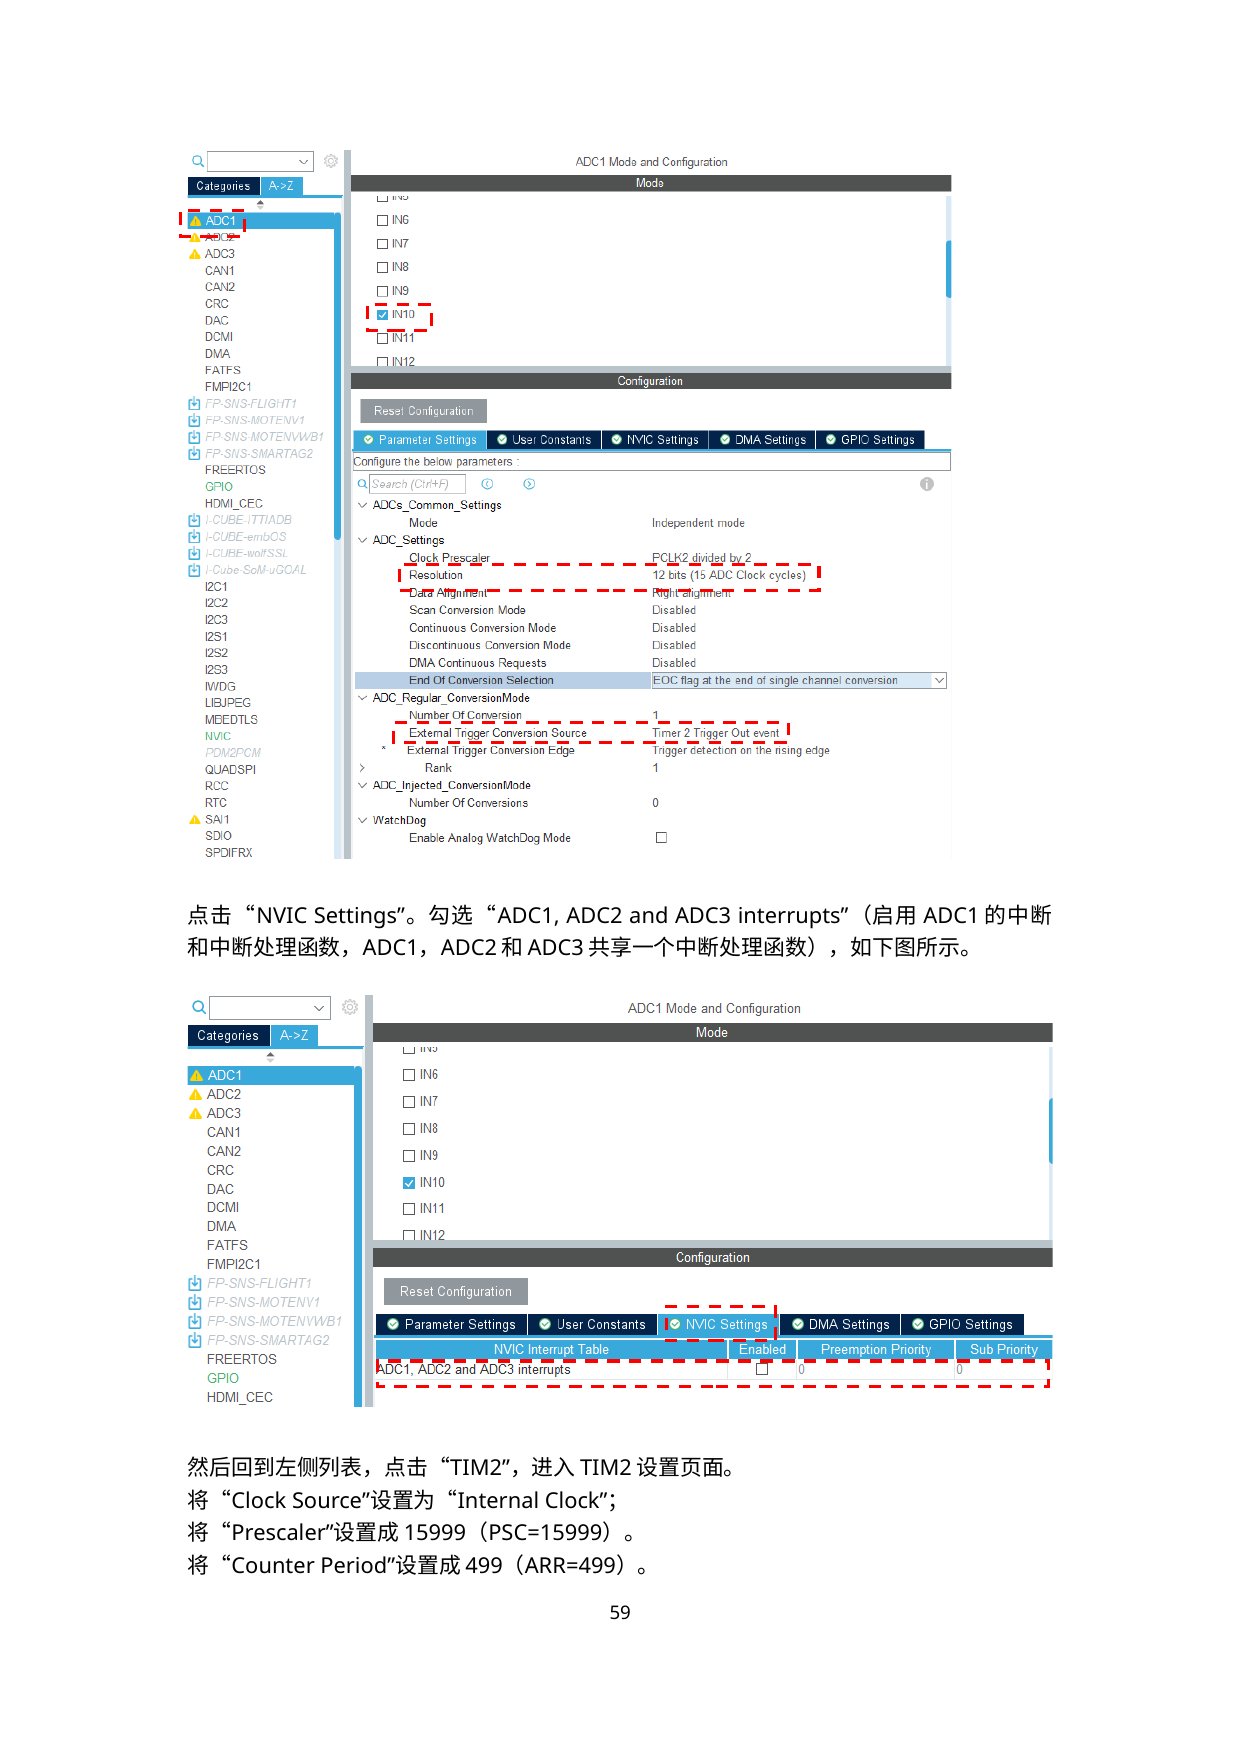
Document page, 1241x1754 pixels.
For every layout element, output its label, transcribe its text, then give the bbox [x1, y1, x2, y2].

text 然后回到左侧列表，点击“TIM2”，进入TIM2设置页面。 [187, 1450, 1053, 1482]
text 将“Prescaler”设置成15999（PSC=15999）。 [187, 1515, 1053, 1547]
picture [187, 995, 1053, 1407]
picture [187, 150, 952, 859]
text 点击“NVIC Settings”。勾选“ADC1, ADC2 and ADC3 interrupts”（启用ADC1的中断和中断处理函数，ADC1，ADC2和ADC3共享一个中断处理函数），如下图所示。 [187, 897, 1053, 962]
text 将“Counter Period”设置成499（ARR=499）。 [187, 1547, 1053, 1580]
text 将“Clock Source”设置为“Internal Clock”； [187, 1482, 1053, 1515]
